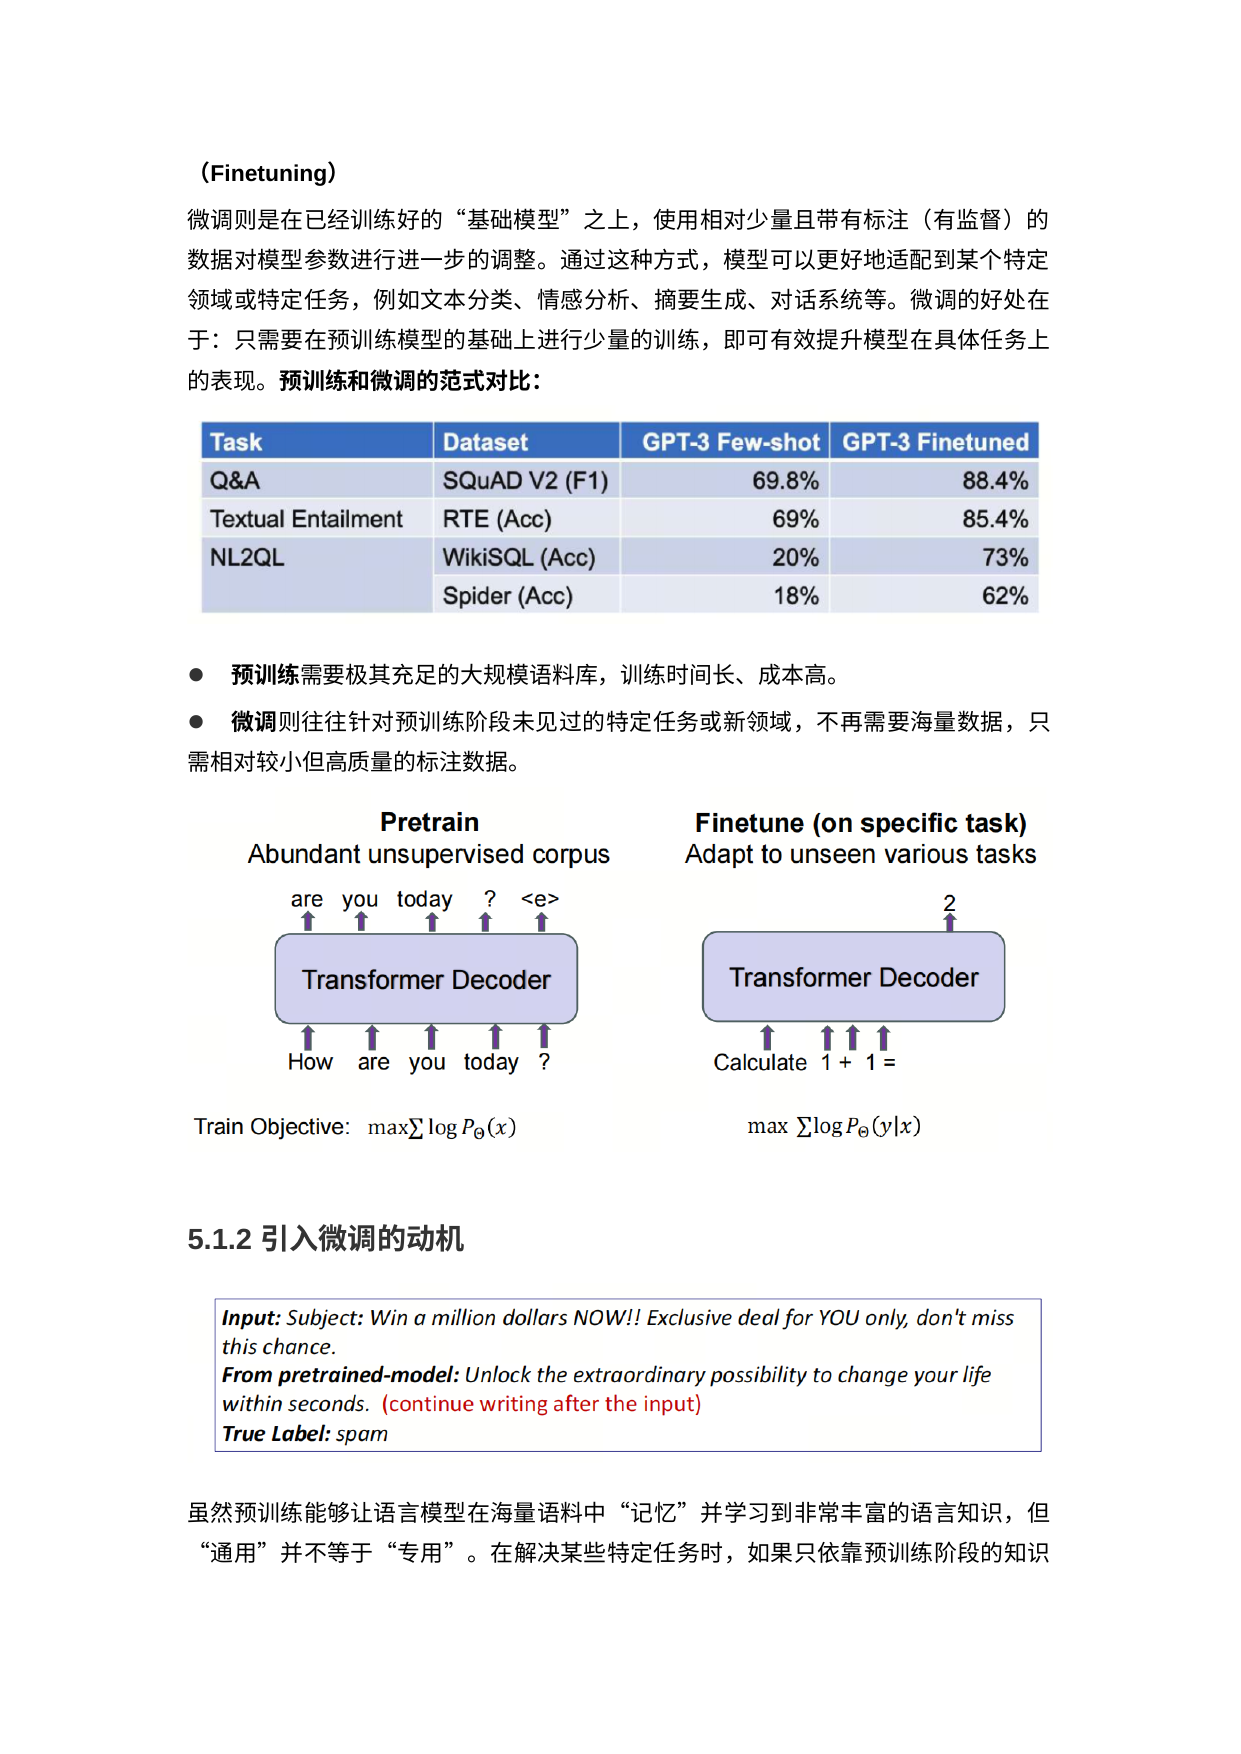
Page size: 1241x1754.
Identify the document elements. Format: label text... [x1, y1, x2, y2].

picture [187, 1283, 1053, 1463]
picture [187, 405, 1053, 624]
text 微调则是在已经训练好的“基础模型”之上，使用相对少量且带有标注（有监督）的数据对模型参数进行进一步的调整。通过这种方式，模型可以更好地适配到某个特定领域或特定任务，例如文本分类、情感分析、摘要生成、对话系统等。微调的好处在于：只需要在预训练模型的基础上进行少量的训练，即可有效提升模型在具体任务上的表现。预训练和微调的范式对比： [187, 198, 1053, 399]
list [187, 151, 1053, 192]
subtitle 5.1.2 引入微调的动机 [187, 1197, 1053, 1277]
picture [187, 787, 1053, 1152]
list 微调则往往针对预训练阶段未见过的特定任务或新领域，不再需要海量数据，只需相对较小但高质量的标注数据。 [187, 700, 1053, 781]
list 预训练需要极其充足的大规模语料库，训练时间长、成本高。 [187, 654, 1053, 694]
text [187, 1491, 1053, 1572]
